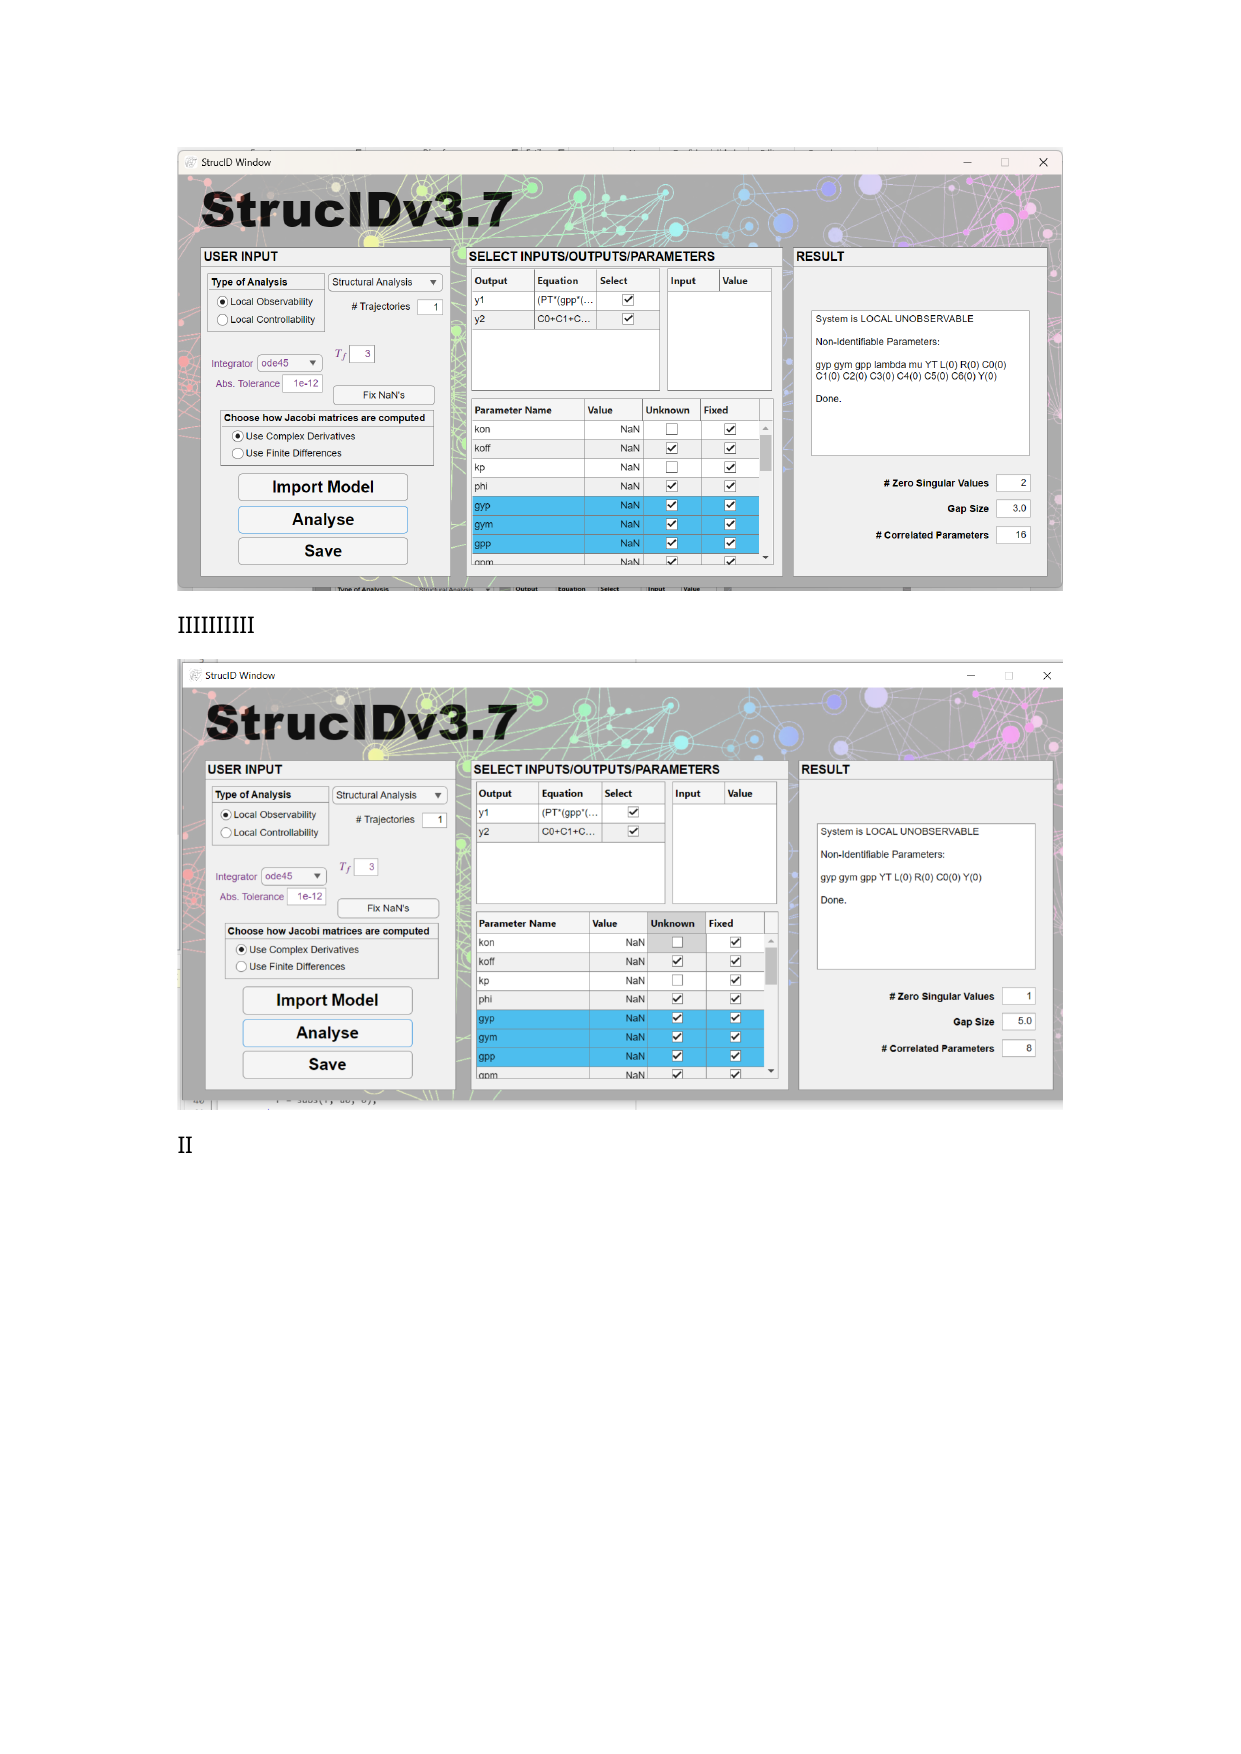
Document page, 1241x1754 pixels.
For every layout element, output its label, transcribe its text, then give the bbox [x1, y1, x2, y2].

picture [177, 147, 1063, 591]
text II [177, 1129, 1063, 1160]
text IIIIIIIIII [177, 609, 1063, 641]
picture [177, 659, 1063, 1110]
